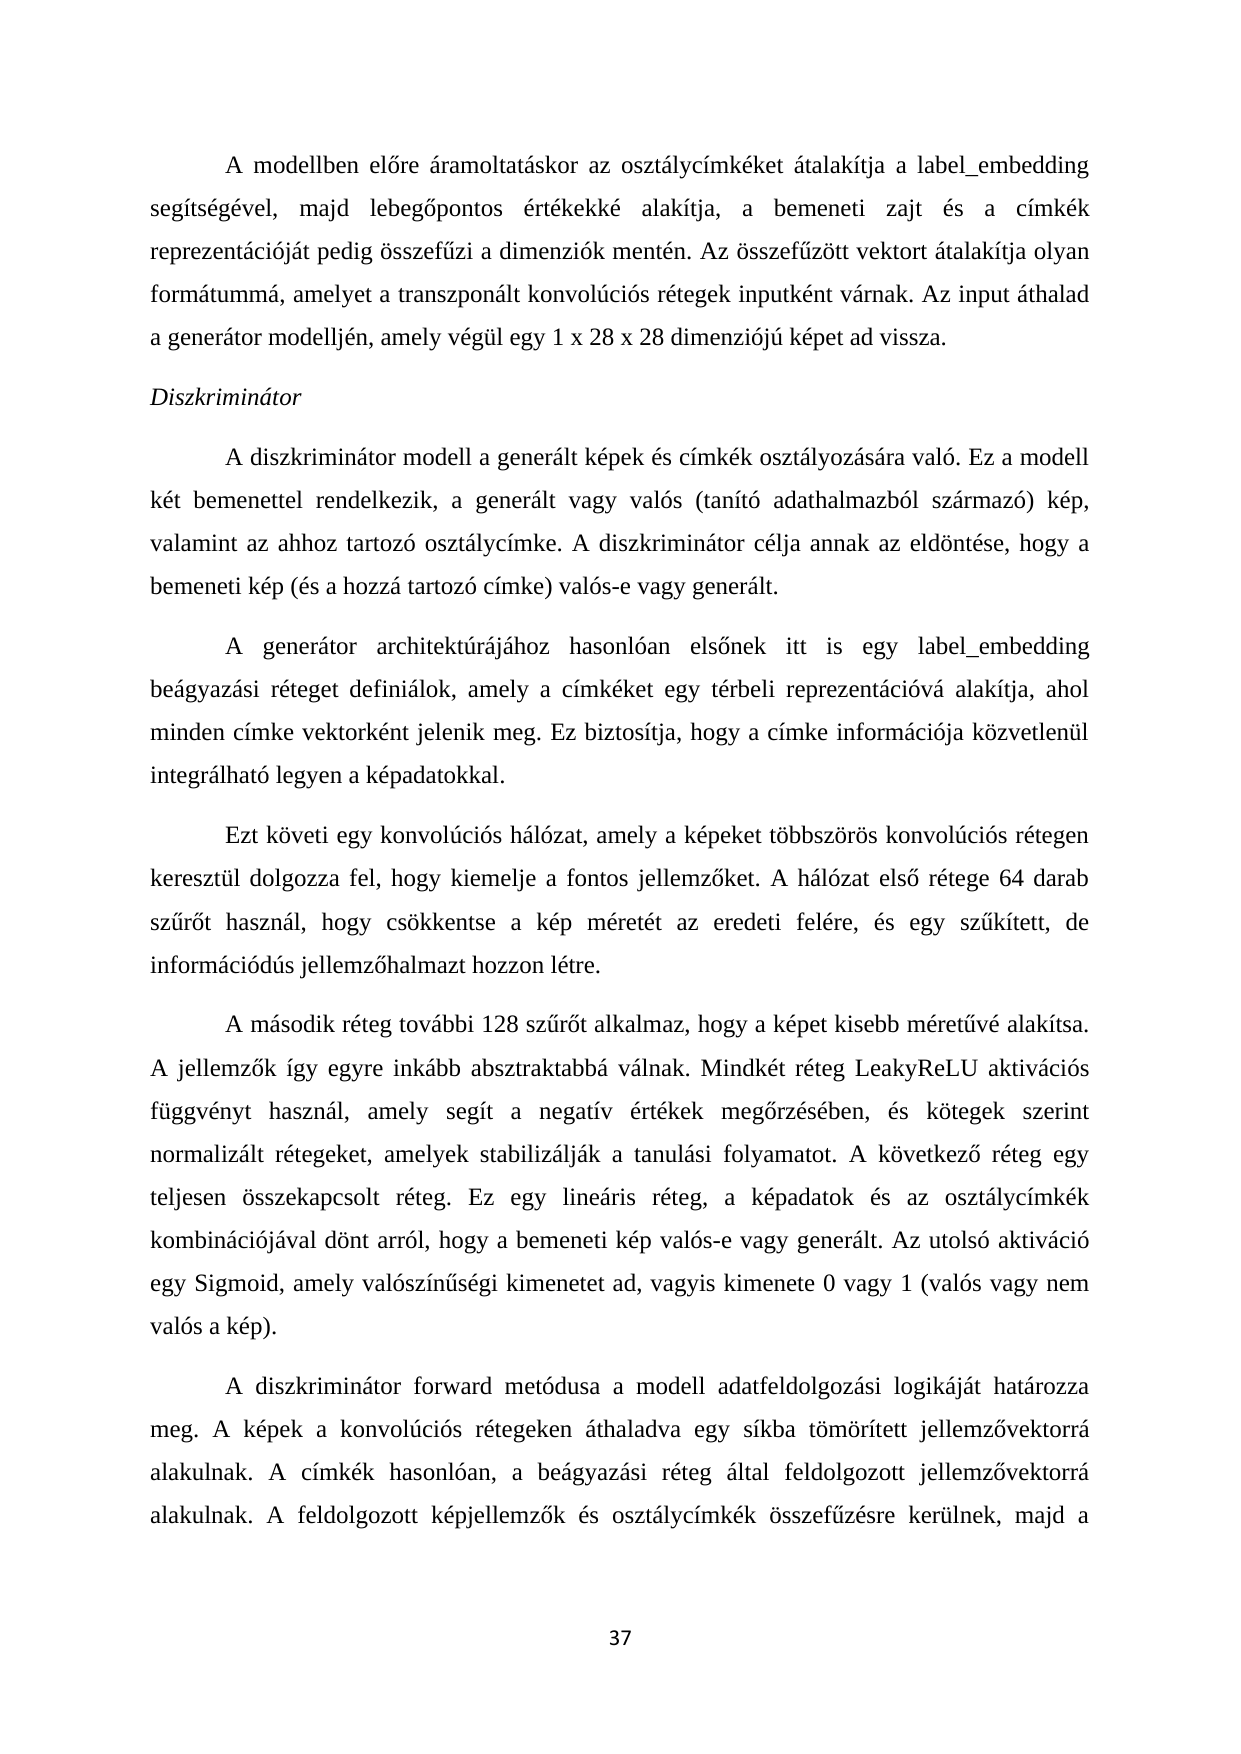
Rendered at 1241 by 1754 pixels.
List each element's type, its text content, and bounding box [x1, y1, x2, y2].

text Diszkriminátor [150, 382, 1090, 411]
text Ezt követi egy konvolúciós hálózat, amely a képeket többszörös konvolúciós rétegen keresztül dolgozza fel, hogy kiemelje a fontos jellemzőket. A hálózat első rétege 64 darab szűrőt használ, hogy csökkentse a kép méretét az eredeti felére, és egy szűkített, de információdús jellemzőhalmazt hozzon létre. [150, 820, 1090, 978]
text A diszkriminátor modell a generált képek és címkék osztályozására való. Ez a modell két bemenettel rendelkezik, a generált vagy valós (tanító adathalmazból származó) kép, valamint az ahhoz tartozó osztálycímke. A diszkriminátor célja annak az eldöntése, hogy a bemeneti kép (és a hozzá tartozó címke) valós-e vagy generált. [150, 442, 1090, 600]
text A második réteg további 128 szűrőt alkalmaz, hogy a képet kisebb méretűvé alakítsa. A jellemzők így egyre inkább absztraktabbá válnak. Mindkét réteg LeakyReLU aktivációs függvényt használ, amely segít a negatív értékek megőrzésében, és kötegek szerint normalizált rétegeket, amelyek stabilizálják a tanulási folyamatot. A következő réteg egy teljesen összekapcsolt réteg. Ez egy lineáris réteg, a képadatok és az osztálycímkék kombinációjával dönt arról, hogy a bemeneti kép valós-e vagy generált. Az utolsó aktiváció egy Sigmoid, amely valószínűségi kimenetet ad, vagyis kimenete 0 vagy 1 (valós vagy nem valós a kép). [150, 1009, 1090, 1340]
text A generátor architektúrájához hasonlóan elsőnek itt is egy label_embedding beágyazási réteget definiálok, amely a címkéket egy térbeli reprezentációvá alakítja, ahol minden címke vektorként jelenik meg. Ez biztosítja, hogy a címke információja közvetlenül integrálható legyen a képadatokkal. [150, 631, 1090, 789]
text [150, 1371, 1090, 1529]
text A modellben előre áramoltatáskor az osztálycímkéket átalakítja a label_embedding segítségével, majd lebegőpontos értékekké alakítja, a bemeneti zajt és a címkék reprezentációját pedig összefűzi a dimenziók mentén. Az összefűzött vektort átalakítja olyan formátummá, amelyet a transzponált konvolúciós rétegek inputként várnak. Az input áthalad a generátor modelljén, amely végül egy 1 x 28 x 28 dimenziójú képet ad vissza. [150, 150, 1090, 351]
